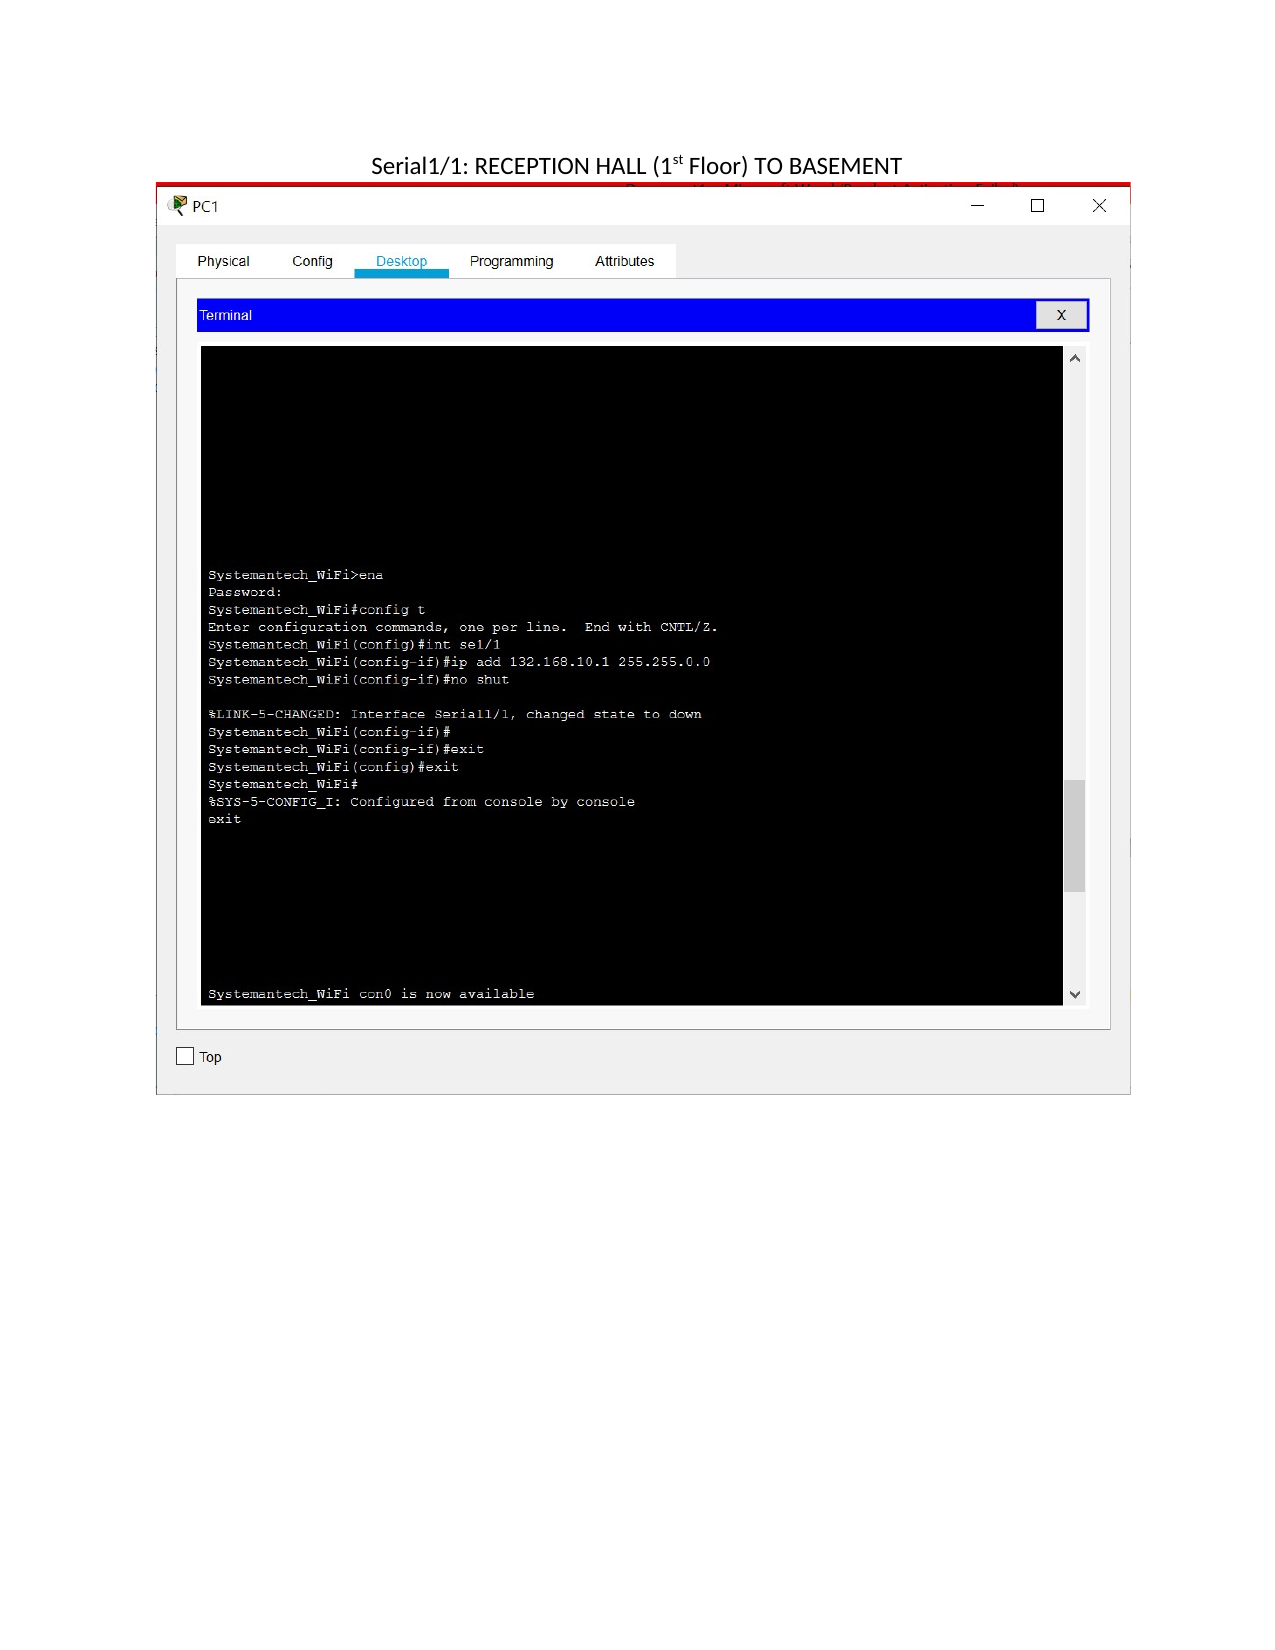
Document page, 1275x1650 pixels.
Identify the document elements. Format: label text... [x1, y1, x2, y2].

picture [155, 182, 1131, 1095]
subtitle Serial1/1: RECEPTION HALL (1st Floor) TO BASEMENT [371, 150, 1125, 180]
